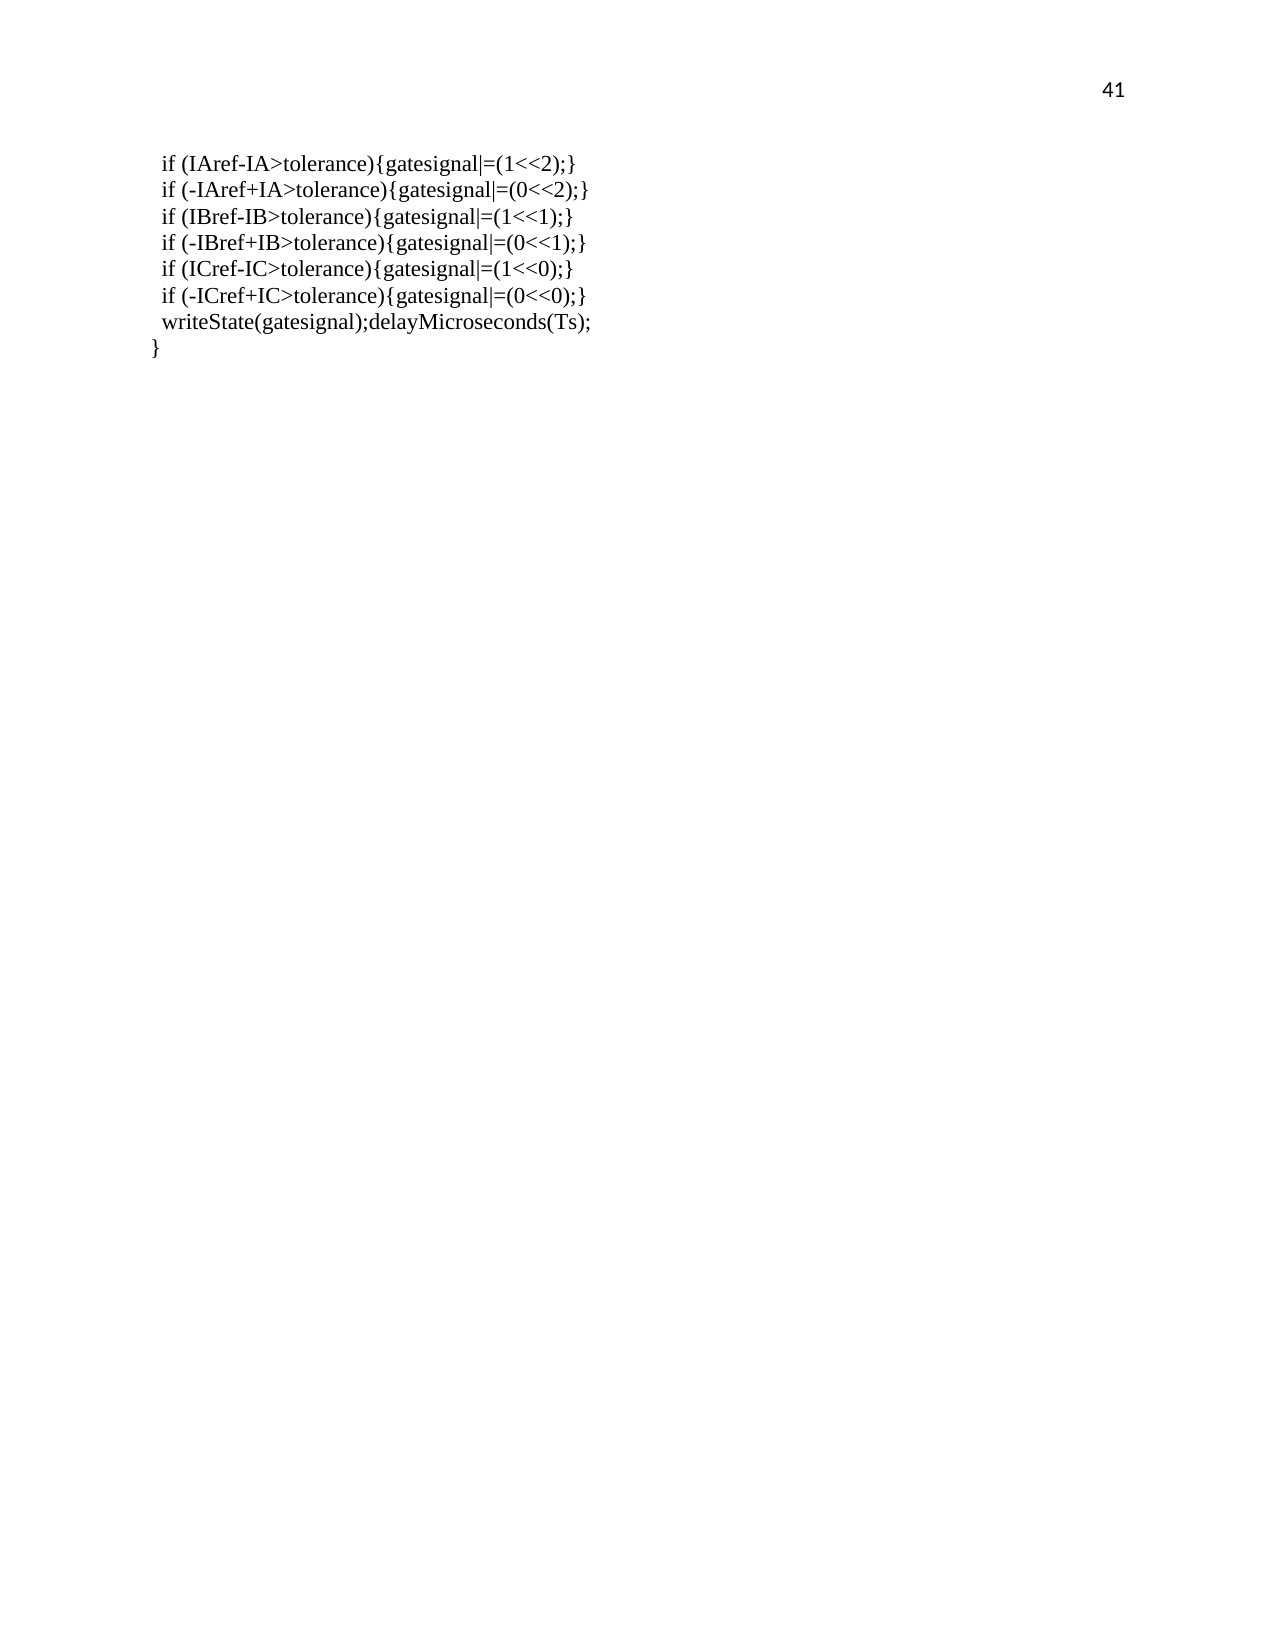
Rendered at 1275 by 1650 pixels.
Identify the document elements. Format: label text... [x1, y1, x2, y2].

text } [150, 334, 1125, 361]
text writeState(gatesignal);delayMicroseconds(Ts); [150, 308, 1125, 334]
text if (-IBref+IB>tolerance){gatesignal|=(0<<1);} [150, 229, 1125, 255]
text if (ICref-IC>tolerance){gatesignal|=(1<<0);} [150, 255, 1125, 282]
text if (IAref-IA>tolerance){gatesignal|=(1<<2);} [150, 150, 1125, 176]
text if (-IAref+IA>tolerance){gatesignal|=(0<<2);} [150, 176, 1125, 203]
text if (IBref-IB>tolerance){gatesignal|=(1<<1);} [150, 203, 1125, 229]
text if (-ICref+IC>tolerance){gatesignal|=(0<<0);} [150, 282, 1125, 308]
